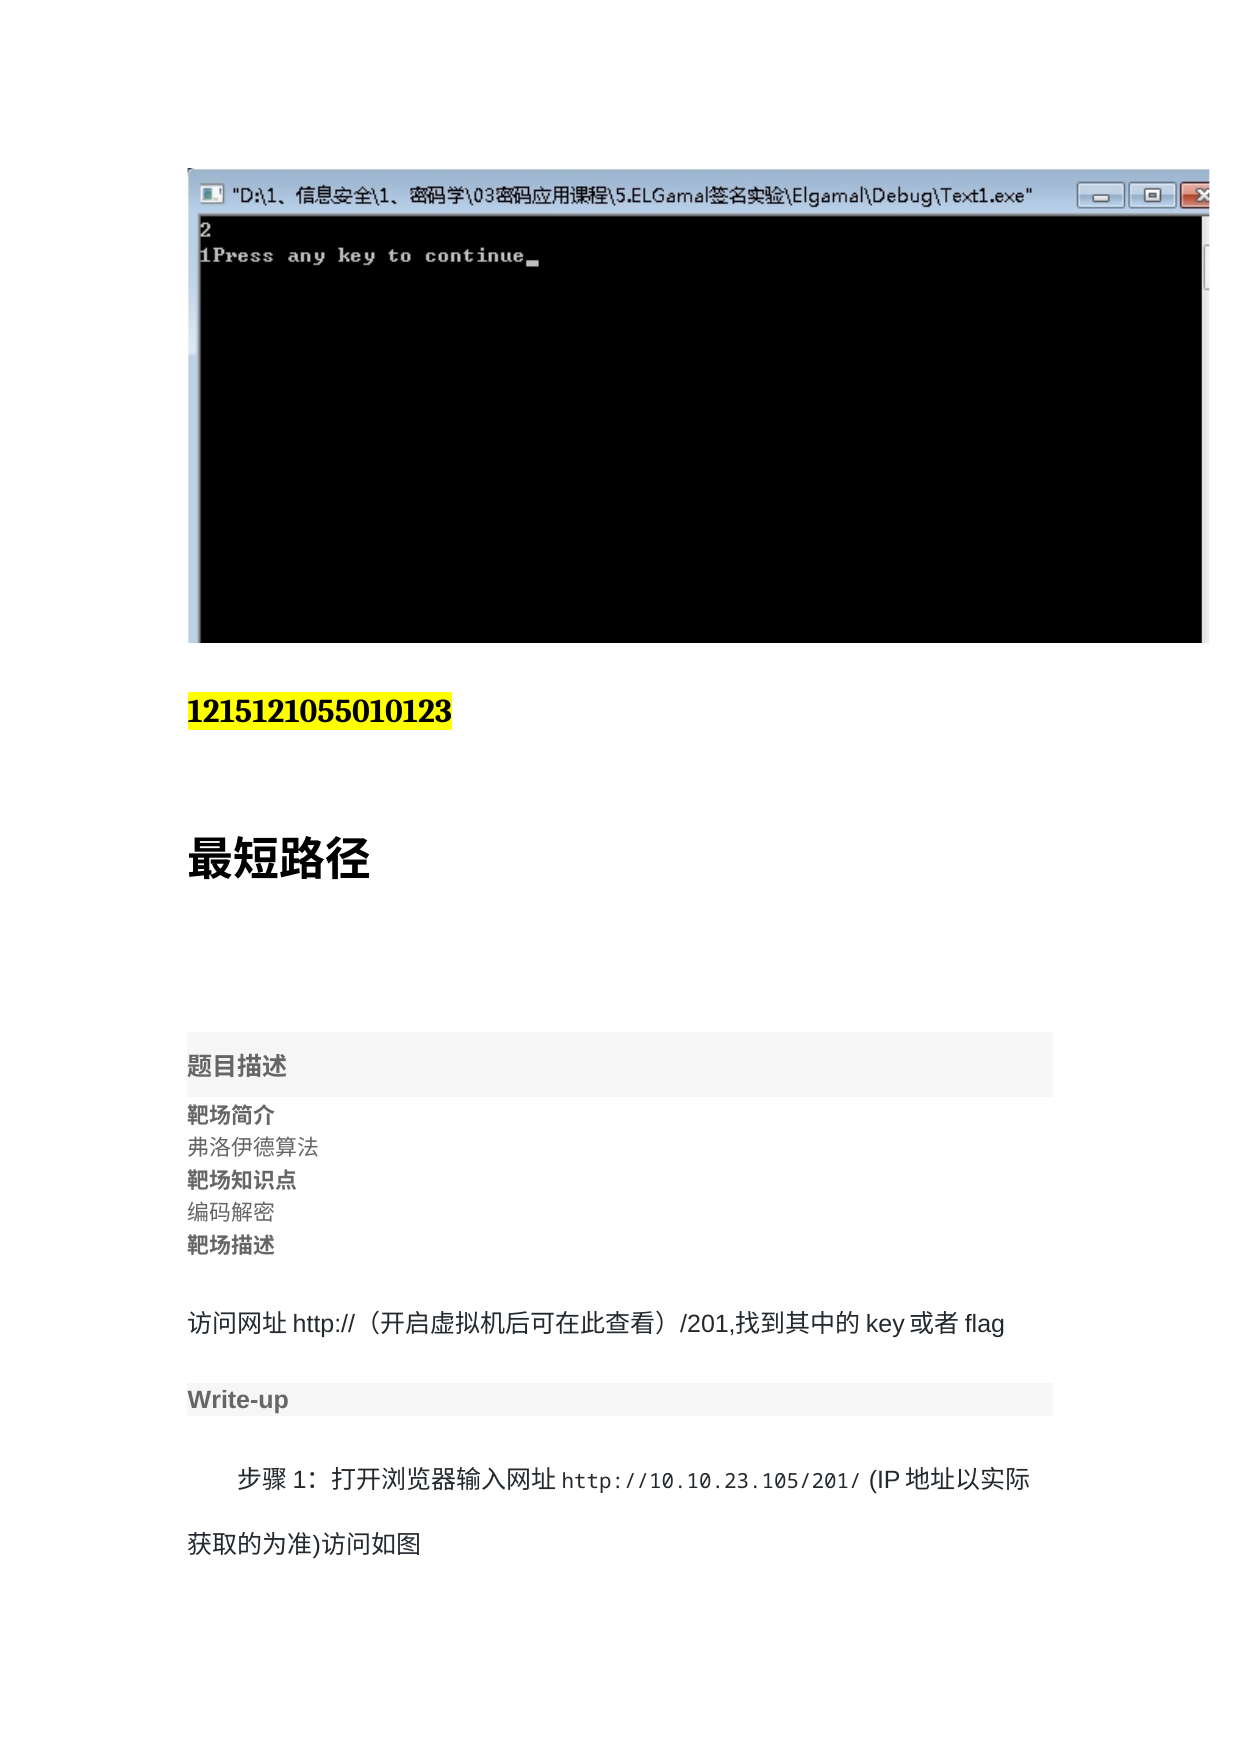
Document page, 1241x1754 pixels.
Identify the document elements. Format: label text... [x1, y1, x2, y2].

text 弗洛伊德算法 [187, 1130, 1053, 1162]
text 编码解密 [187, 1195, 1053, 1227]
text 靶场知识点 [187, 1162, 1053, 1195]
picture [187, 168, 1210, 643]
text 步骤1：打开浏览器输入网址http://10.10.23.105/201/ (IP地址以实际获取的为准)访问如图 [187, 1445, 1053, 1575]
subtitle 最短路径 [187, 807, 1053, 904]
text 访问网址http://（开启虚拟机后可在此查看）/201,找到其中的key或者flag [187, 1289, 1053, 1354]
text 题目描述 [187, 1032, 1053, 1097]
text 靶场简介 [187, 1097, 1053, 1130]
text 靶场描述 [187, 1227, 1053, 1260]
subtitle 1215121055010123 [187, 679, 1053, 744]
text Write-up [187, 1383, 1053, 1416]
